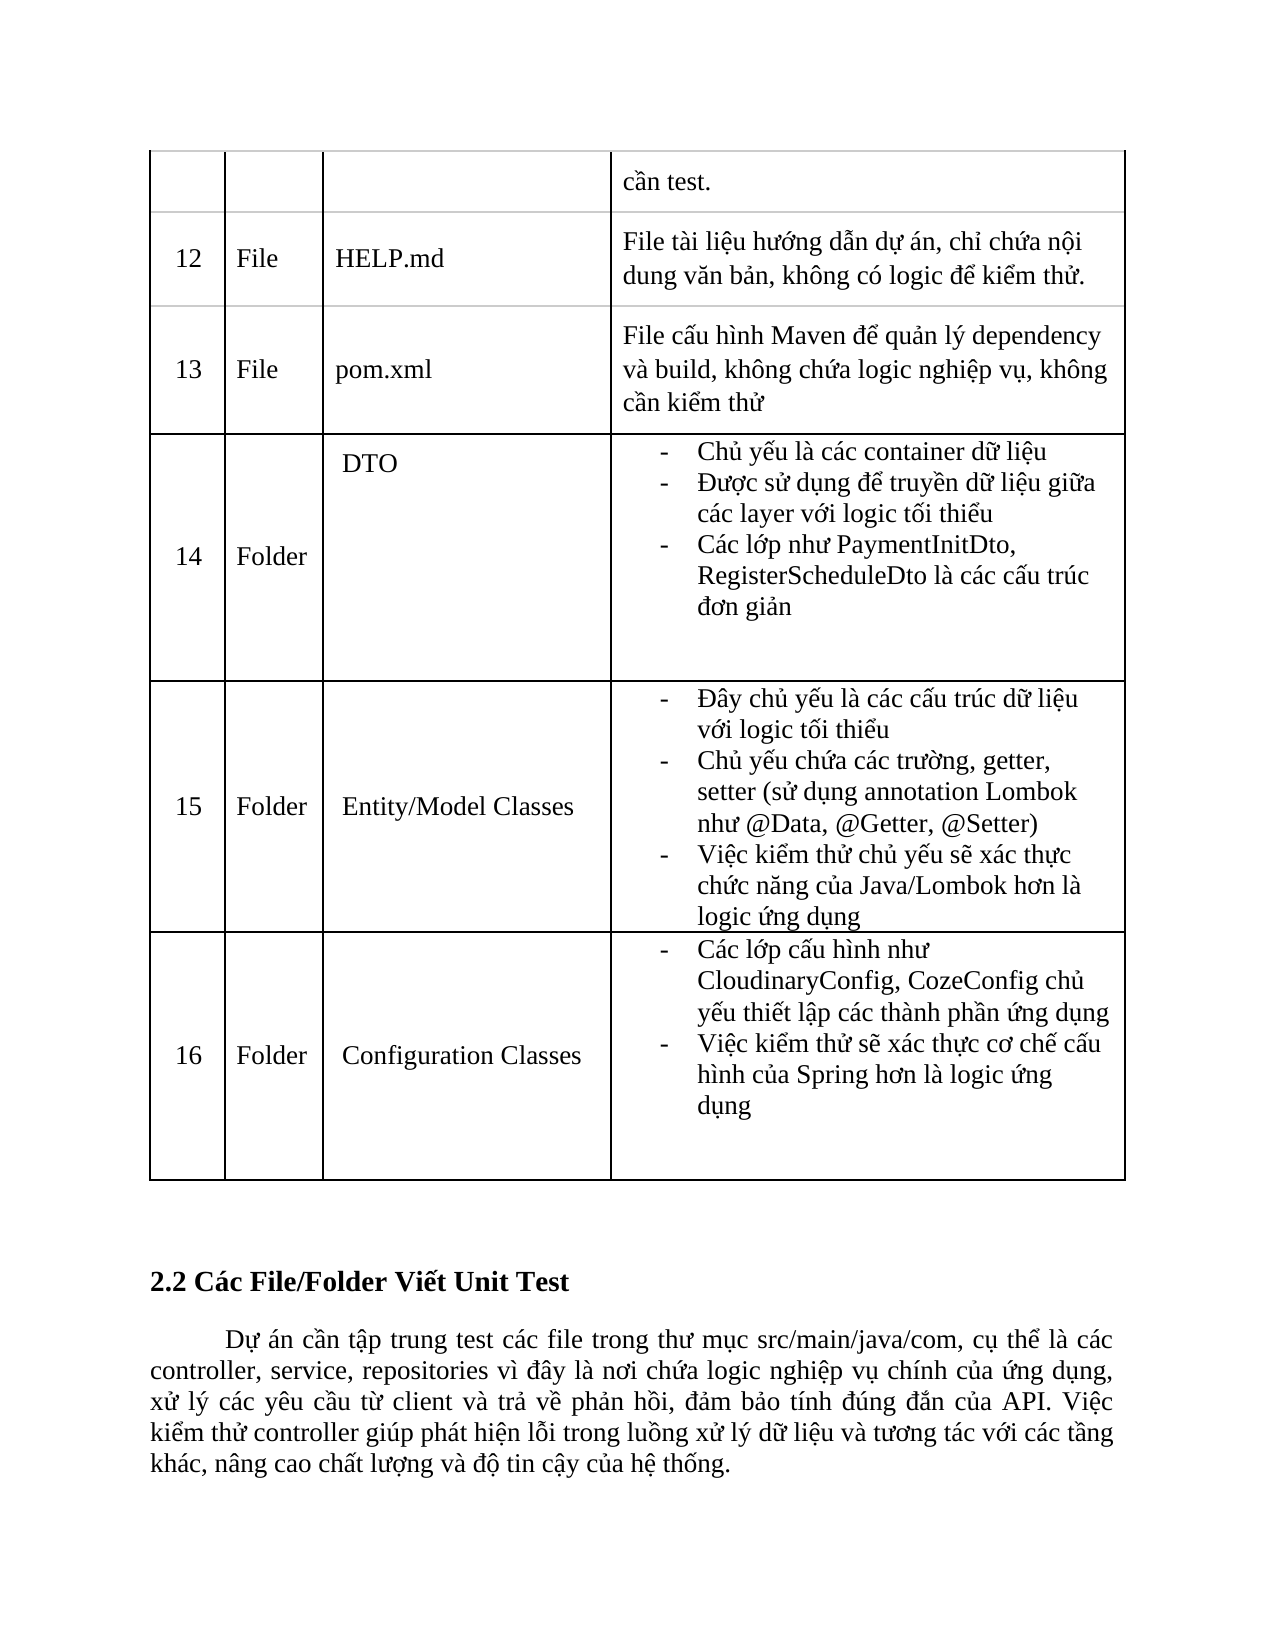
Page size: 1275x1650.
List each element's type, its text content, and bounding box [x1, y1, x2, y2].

table_cell pom.xml [324, 307, 610, 432]
table_cell 14 [151, 435, 224, 680]
table_cell Folder [226, 682, 322, 931]
table_cell Chủ yếu là các container dữ liệu Được sử dụng để truyền dữ liệu giữa các layer với logic tối thiểu Các lớp như PaymentInitDto, RegisterScheduleDto là các cấu trúc đơn giản [612, 435, 1124, 680]
text Dự án cần tập trung test các file trong thư mục src/main/java/com, cụ thể là các controller, service, repositories vì đây là nơi chứa logic nghiệp vụ chính của ứng dụng, xử lý các yêu cầu từ client và trả về phản hồi, đảm bảo tính đúng đắn của API. Việc kiểm thử controller giúp phát hiện lỗi trong luồng xử lý dữ liệu và tương tác với các tầng khác, nâng cao chất lượng và độ tin cậy của hệ thống. [150, 1323, 1114, 1479]
table_cell File [226, 213, 322, 305]
table_cell 13 [151, 307, 224, 432]
table_cell DTO [324, 435, 610, 680]
table_cell [324, 152, 610, 211]
table_cell Folder [226, 435, 322, 680]
table_cell Đây chủ yếu là các cấu trúc dữ liệu với logic tối thiểu Chủ yếu chứa các trường, getter, setter (sử dụng annotation Lombok như @Data, @Getter, @Setter) Việc kiểm thử chủ yếu sẽ xác thực chức năng của Java/Lombok hơn là logic ứng dụng [612, 682, 1124, 931]
table_cell HELP.md [324, 213, 610, 305]
table_cell File cấu hình Maven để quản lý dependency và build, không chứa logic nghiệp vụ, không cần kiểm thử [612, 307, 1124, 432]
table_cell File tài liệu hướng dẫn dự án, chỉ chứa nội dung văn bản, không có logic để kiểm thử. [612, 213, 1124, 305]
table_cell Các lớp cấu hình như CloudinaryConfig, CozeConfig chủ yếu thiết lập các thành phần ứng dụng Việc kiểm thử sẽ xác thực cơ chế cấu hình của Spring hơn là logic ứng dụng [612, 933, 1124, 1179]
table_cell 16 [151, 933, 224, 1179]
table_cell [612, 152, 1124, 211]
table_cell Folder [226, 933, 322, 1179]
table_cell [226, 152, 322, 211]
table_cell 15 [151, 682, 224, 931]
table_cell Configuration Classes [324, 933, 610, 1179]
table_cell Entity/Model Classes [324, 682, 610, 931]
subtitle 2.2 Các File/Folder Viết Unit Test [150, 1264, 1125, 1298]
table_cell File [226, 307, 322, 432]
table_cell 12 [151, 213, 224, 305]
table_cell [151, 152, 224, 211]
